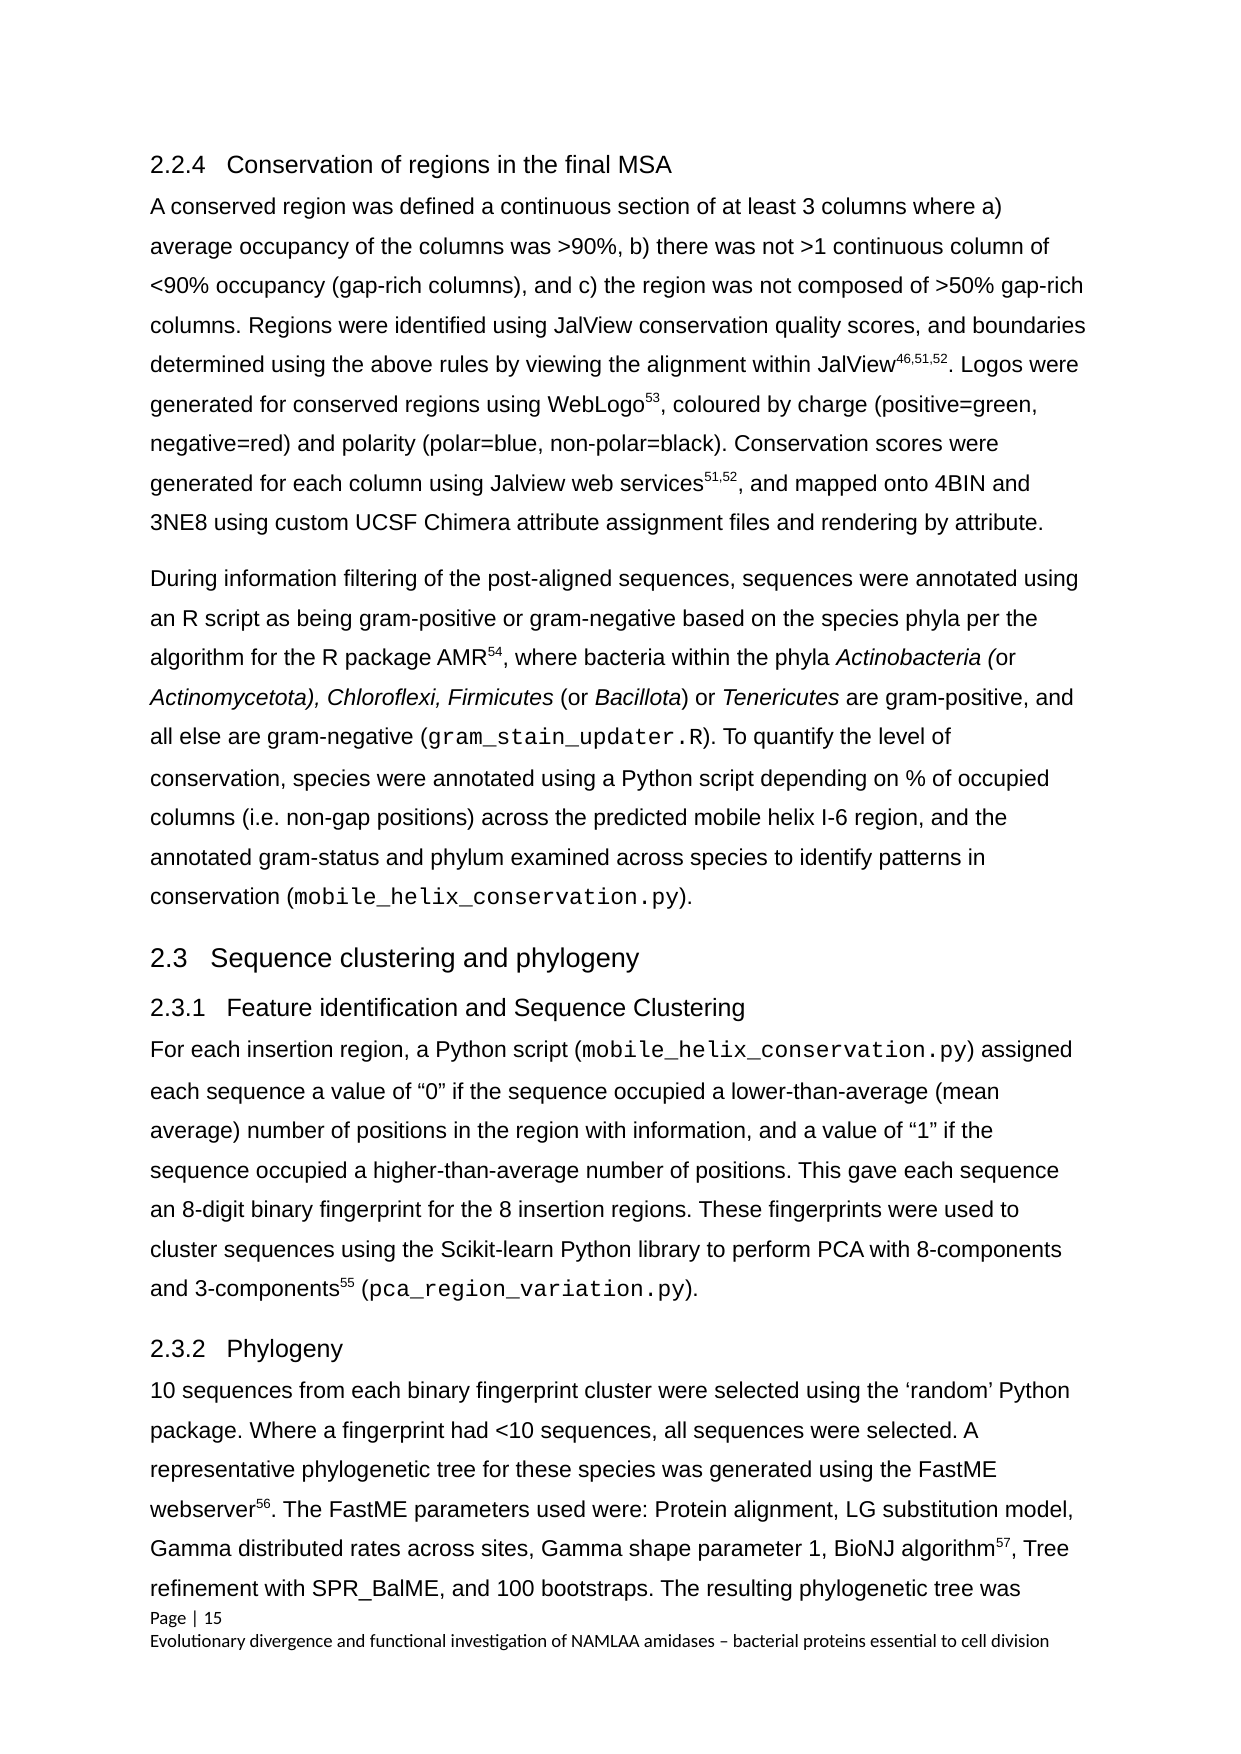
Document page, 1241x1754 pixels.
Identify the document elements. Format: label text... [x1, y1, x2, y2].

text A conserved region was defined a continuous section of at least 3 columns where a) average occupancy of the columns was >90%, b) there was not >1 continuous column of <90% occupancy (gap-rich columns), and c) the region was not composed of >50% gap-rich columns. Regions were identified using JalView conservation quality scores, and boundaries determined using the above rules by viewing the alignment within JalView46,51,52. Logos were generated for conserved regions using WebLogo53, coloured by charge (positive=green, negative=red) and polarity (polar=blue, non-polar=black). Conservation scores were generated for each column using Jalview web services51,52, and mapped onto 4BIN and 3NE8 using custom UCSF Chimera attribute assignment files and rendering by attribute. [150, 193, 1090, 535]
subtitle 2.3.1 Feature identification and Sequence Clustering [150, 993, 1090, 1022]
text During information filtering of the post-aligned sequences, sequences were annotated using an R script as being gram-positive or gram-negative based on the species phyla per the algorithm for the R package AMR54, where bacteria within the phyla Actinobacteria (or Actinomycetota), Chloroflexi, Firmicutes (or Bacillota) or Tenericutes are gram-positive, and all else are gram-negative (gram_stain_updater.R). To quantify the level of conservation, species were annotated using a Python script depending on % of occupied columns (i.e. non-gap positions) across the predicted mobile helix I-6 region, and the annotated gram-status and phylum examined across species to identify patterns in conservation (mobile_helix_conservation.py). [150, 565, 1090, 911]
subtitle 2.3 Sequence clustering and phylogeny [150, 942, 1090, 973]
subtitle 2.3.2 Phylogeny [150, 1334, 1090, 1363]
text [150, 1377, 1090, 1601]
subtitle 2.2.4 Conservation of regions in the final MSA [150, 150, 1090, 179]
text For each insertion region, a Python script (mobile_helix_conservation.py) assigned each sequence a value of “0” if the sequence occupied a lower-than-average (mean average) number of positions in the region with information, and a value of “1” if the sequence occupied a higher-than-average number of positions. This gave each sequence an 8-digit binary fingerprint for the 8 insertion regions. These fingerprints were used to cluster sequences using the Scikit-learn Python library to perform PCA with 8-components and 3-components55 (pca_region_variation.py). [150, 1036, 1090, 1303]
